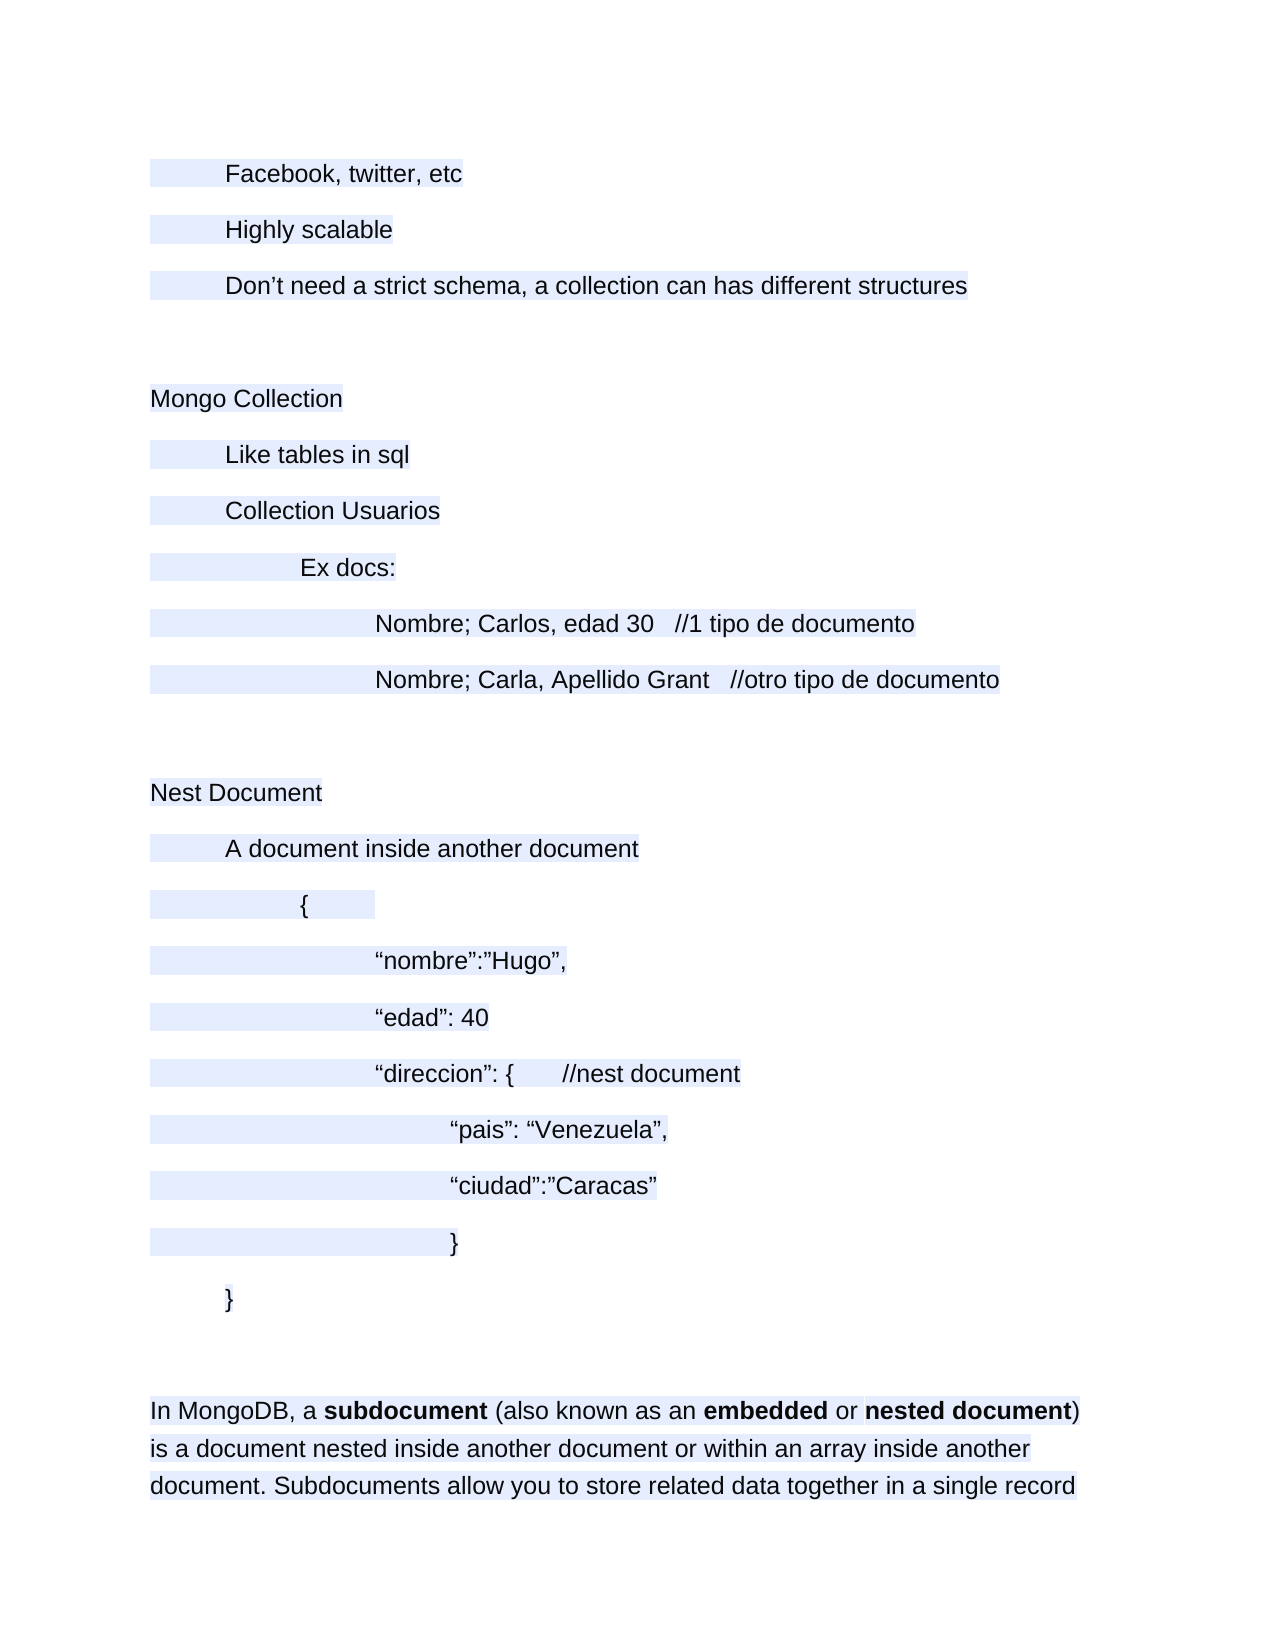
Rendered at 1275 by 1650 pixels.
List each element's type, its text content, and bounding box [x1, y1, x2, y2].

text Nombre; Carla, Apellido Grant //otro tipo de documento [150, 656, 1125, 694]
text In MongoDB, a subdocument (also known as an embedded or nested document) is a document nested inside another document or within an array inside another document. Subdocuments allow you to store related data together in a single record [150, 1387, 1125, 1500]
text Nest Document [150, 769, 1125, 806]
text “direccion”: { //nest document [150, 1050, 1125, 1087]
text Mongo Collection [150, 375, 1125, 412]
text } [225, 1275, 1125, 1312]
text Facebook, twitter, etc [150, 150, 1125, 187]
text Collection Usuarios [150, 487, 1125, 525]
text } [150, 1219, 1125, 1256]
text “nombre”:”Hugo”, [150, 937, 1125, 975]
text “pais”: “Venezuela”, [150, 1106, 1125, 1144]
text Don’t need a strict schema, a collection can has different structures [150, 262, 1125, 300]
text “edad”: 40 [150, 994, 1125, 1031]
text “ciudad”:”Caracas” [150, 1162, 1125, 1200]
text Ex docs: [150, 544, 1125, 581]
text Nombre; Carlos, edad 30 //1 tipo de documento [150, 600, 1125, 637]
text { [150, 881, 1125, 919]
text A document inside another document [150, 825, 1125, 862]
text Highly scalable [150, 206, 1125, 244]
text Like tables in sql [150, 431, 1125, 469]
